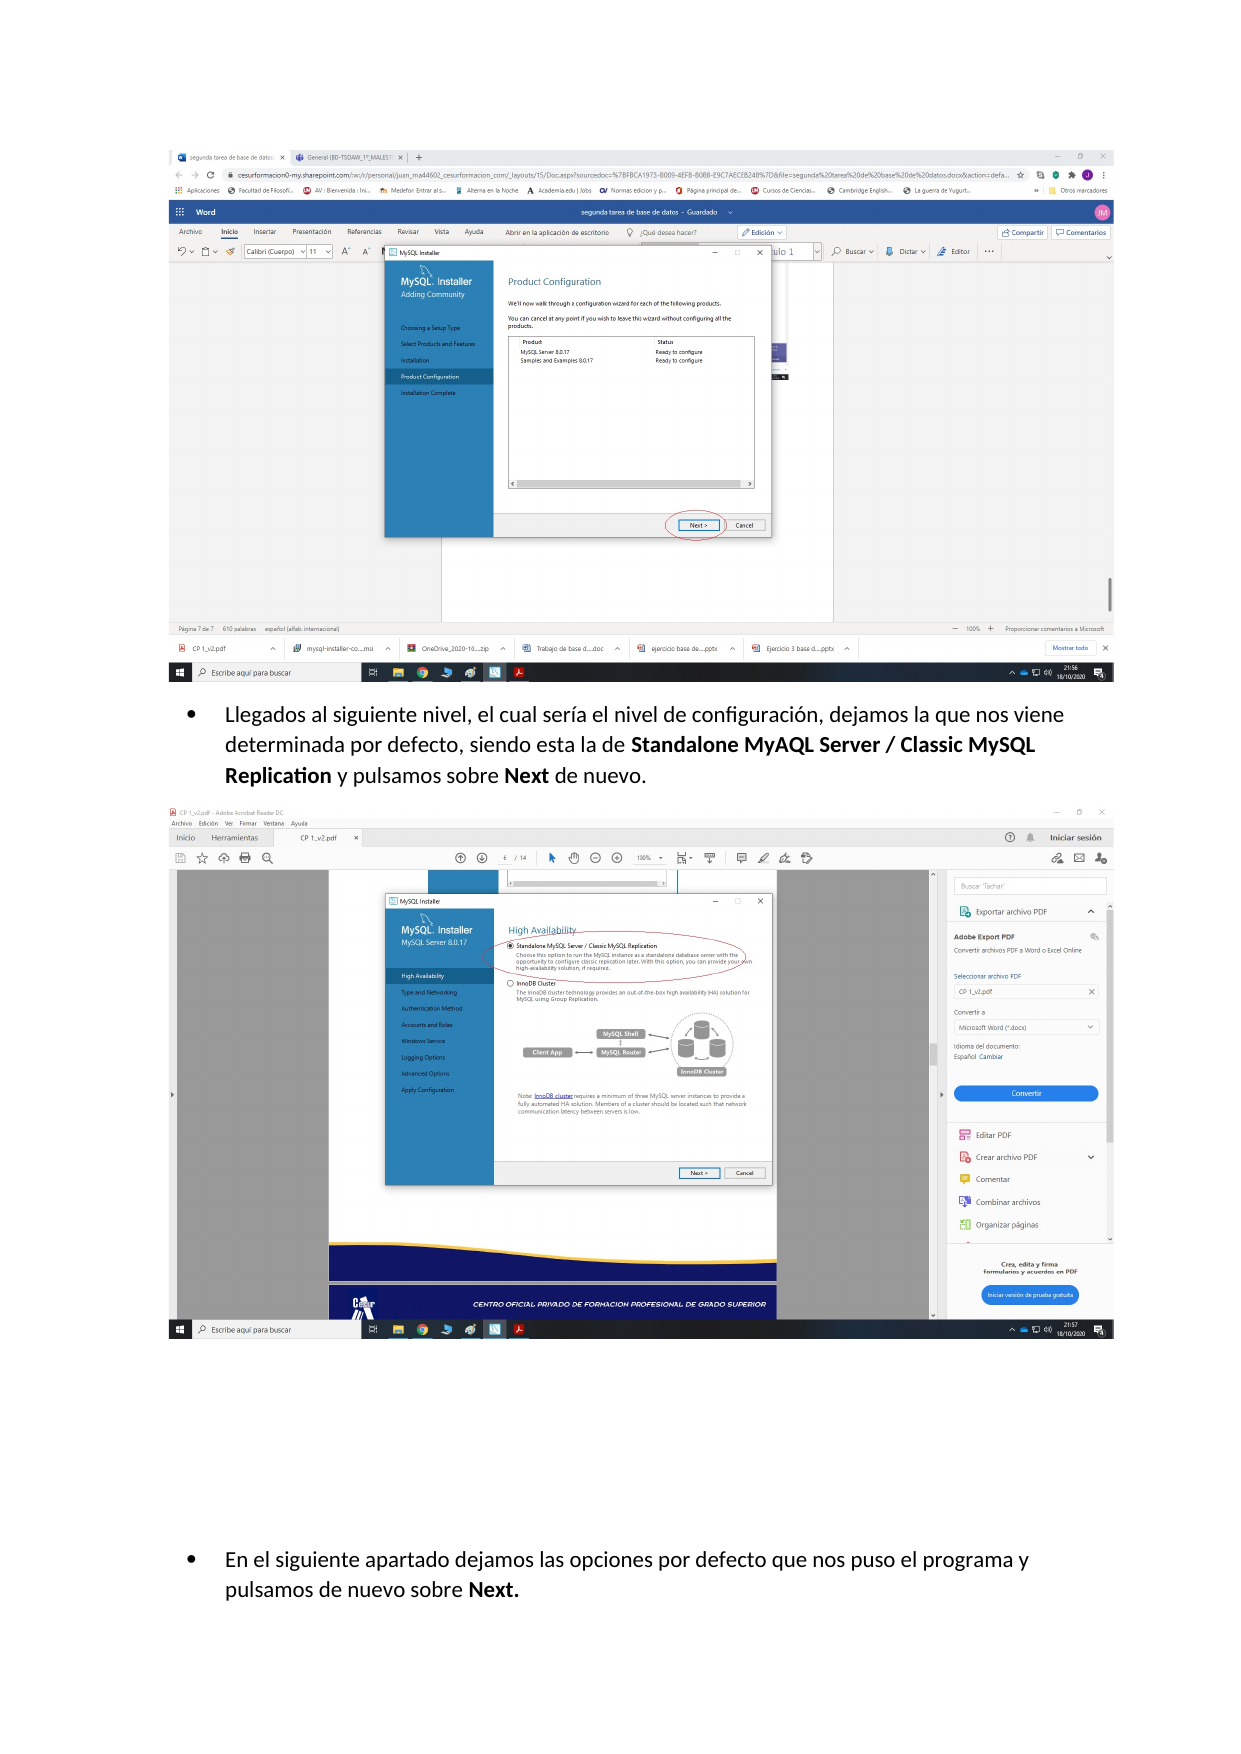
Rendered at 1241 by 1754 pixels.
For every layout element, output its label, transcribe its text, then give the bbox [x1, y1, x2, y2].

list En el siguiente apartado dejamos las opciones por defecto que nos puso el programa y pulsamos de nuevo sobre Next. [187, 1545, 1090, 1604]
list Llegados al siguiente nivel, el cual sería el nivel de configuración, dejamos la que nos viene determinada por defecto, siendo esta la de Standalone MyAQL Server / Classic MySQL Replication y pulsamos sobre Next de nuevo. [187, 700, 1090, 789]
